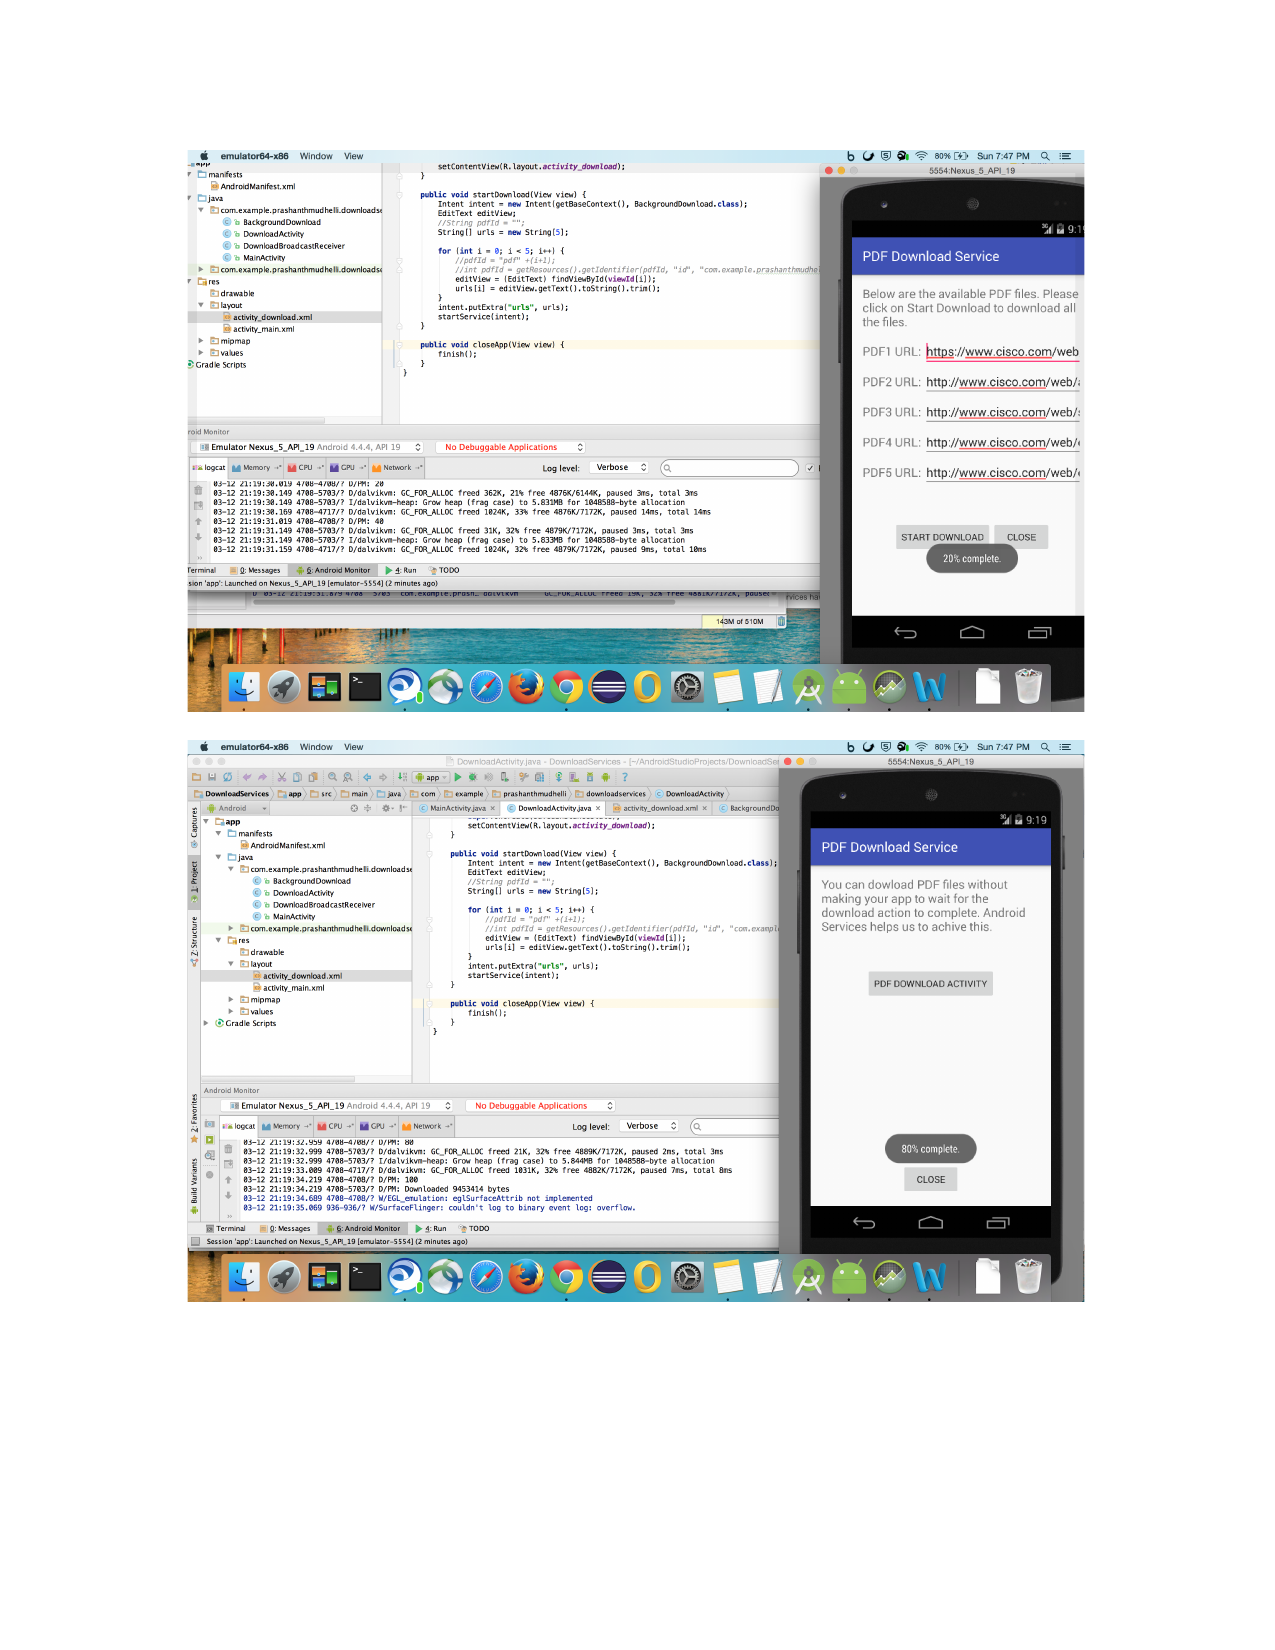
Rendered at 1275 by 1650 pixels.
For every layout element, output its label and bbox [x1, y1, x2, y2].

picture [187, 740, 1085, 1302]
picture [187, 150, 1085, 712]
